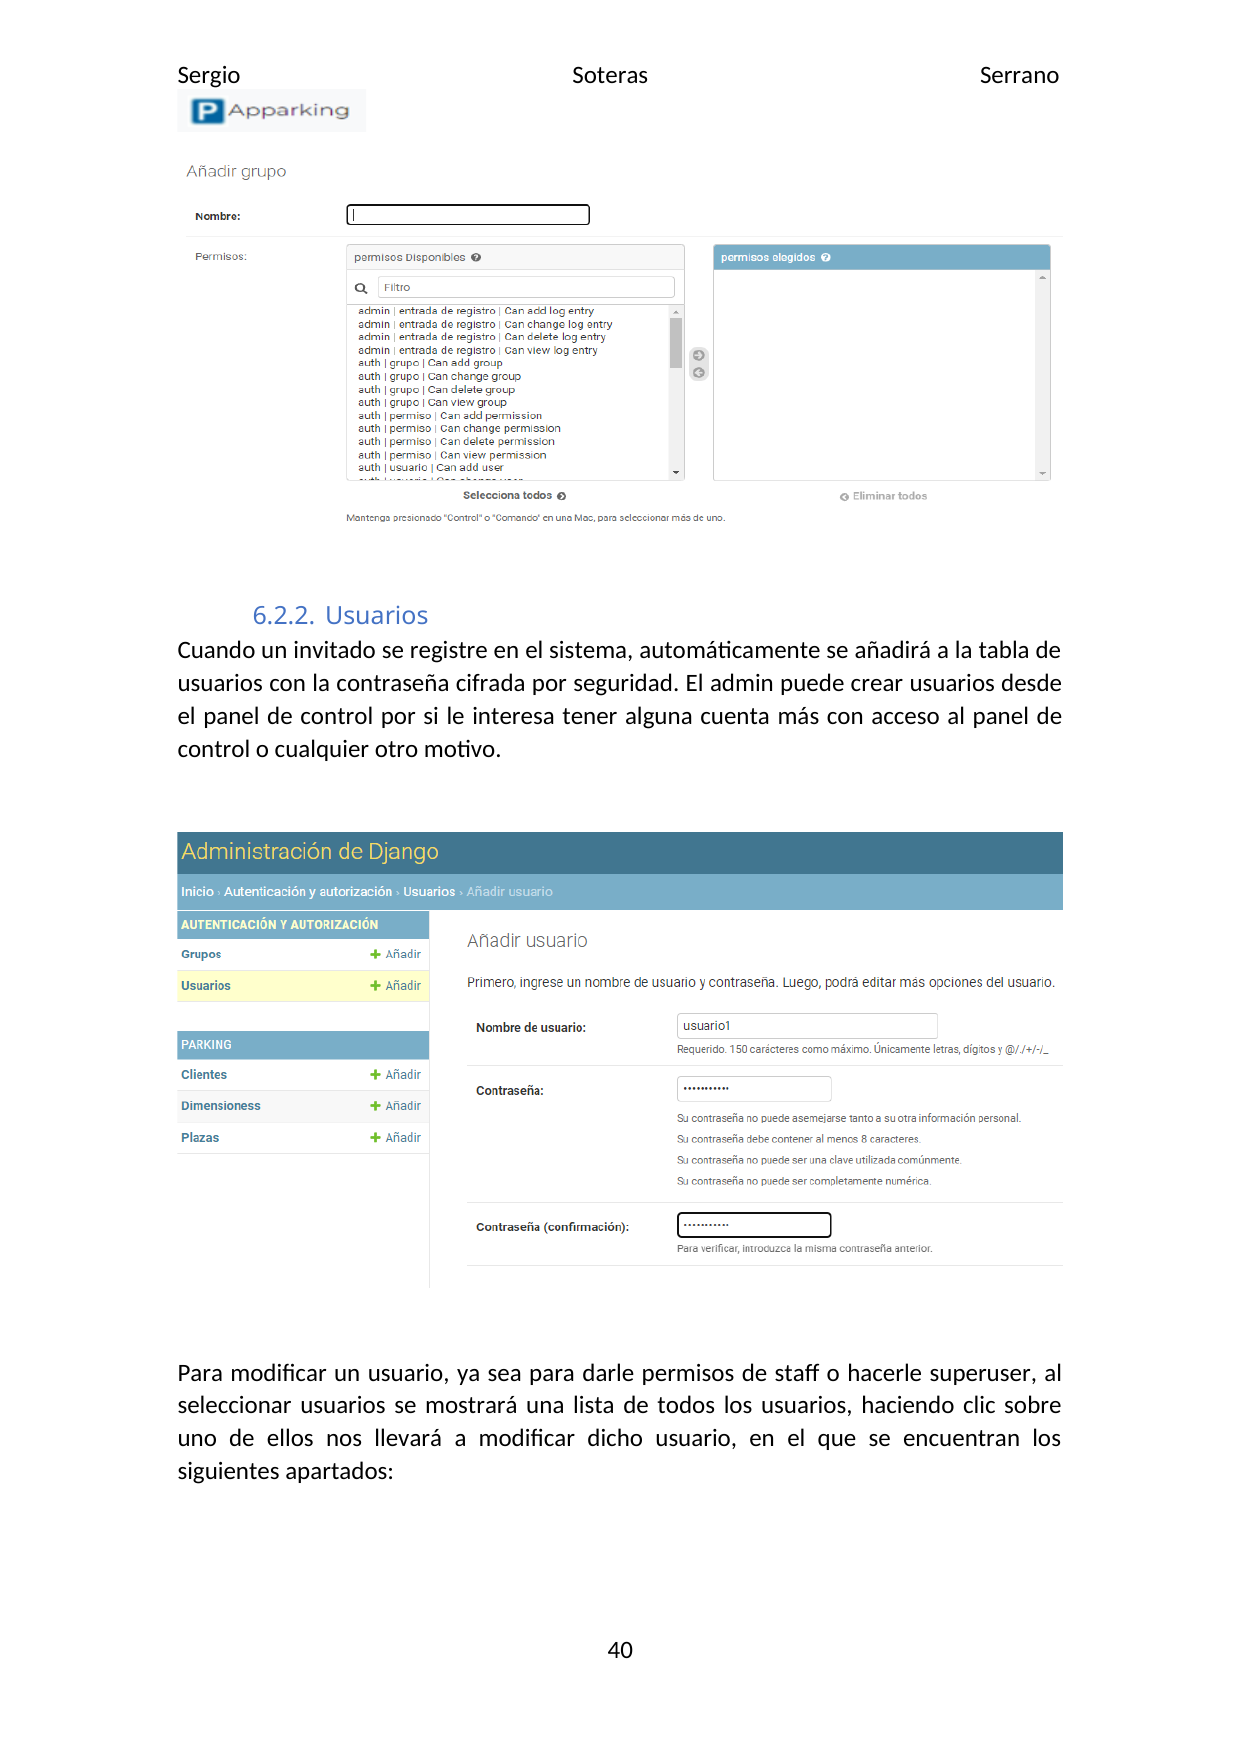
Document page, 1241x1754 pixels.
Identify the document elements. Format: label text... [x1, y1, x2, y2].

subtitle Usuarios [252, 597, 1063, 632]
text Cuando un invitado se registre en el sistema, automáticamente se añadirá a la tabla de usuarios con la contraseña cifrada por seguridad. El admin puede crear usuarios desde el panel de control por si le interesa tener alguna cuenta más con acceso al panel de control o cualquier otro motivo. [177, 634, 1063, 763]
picture [177, 89, 367, 132]
text Para modificar un usuario, ya sea para darle permisos de staff o hacerle superuser, al seleccionar usuarios se mostrará una lista de todos los usuarios, haciendo clic sobre uno de ellos nos llevará a modificar dicho usuario, en el que se encuentran los siguientes apartados: [177, 1357, 1063, 1486]
picture [177, 832, 1063, 1288]
picture [177, 147, 1063, 529]
